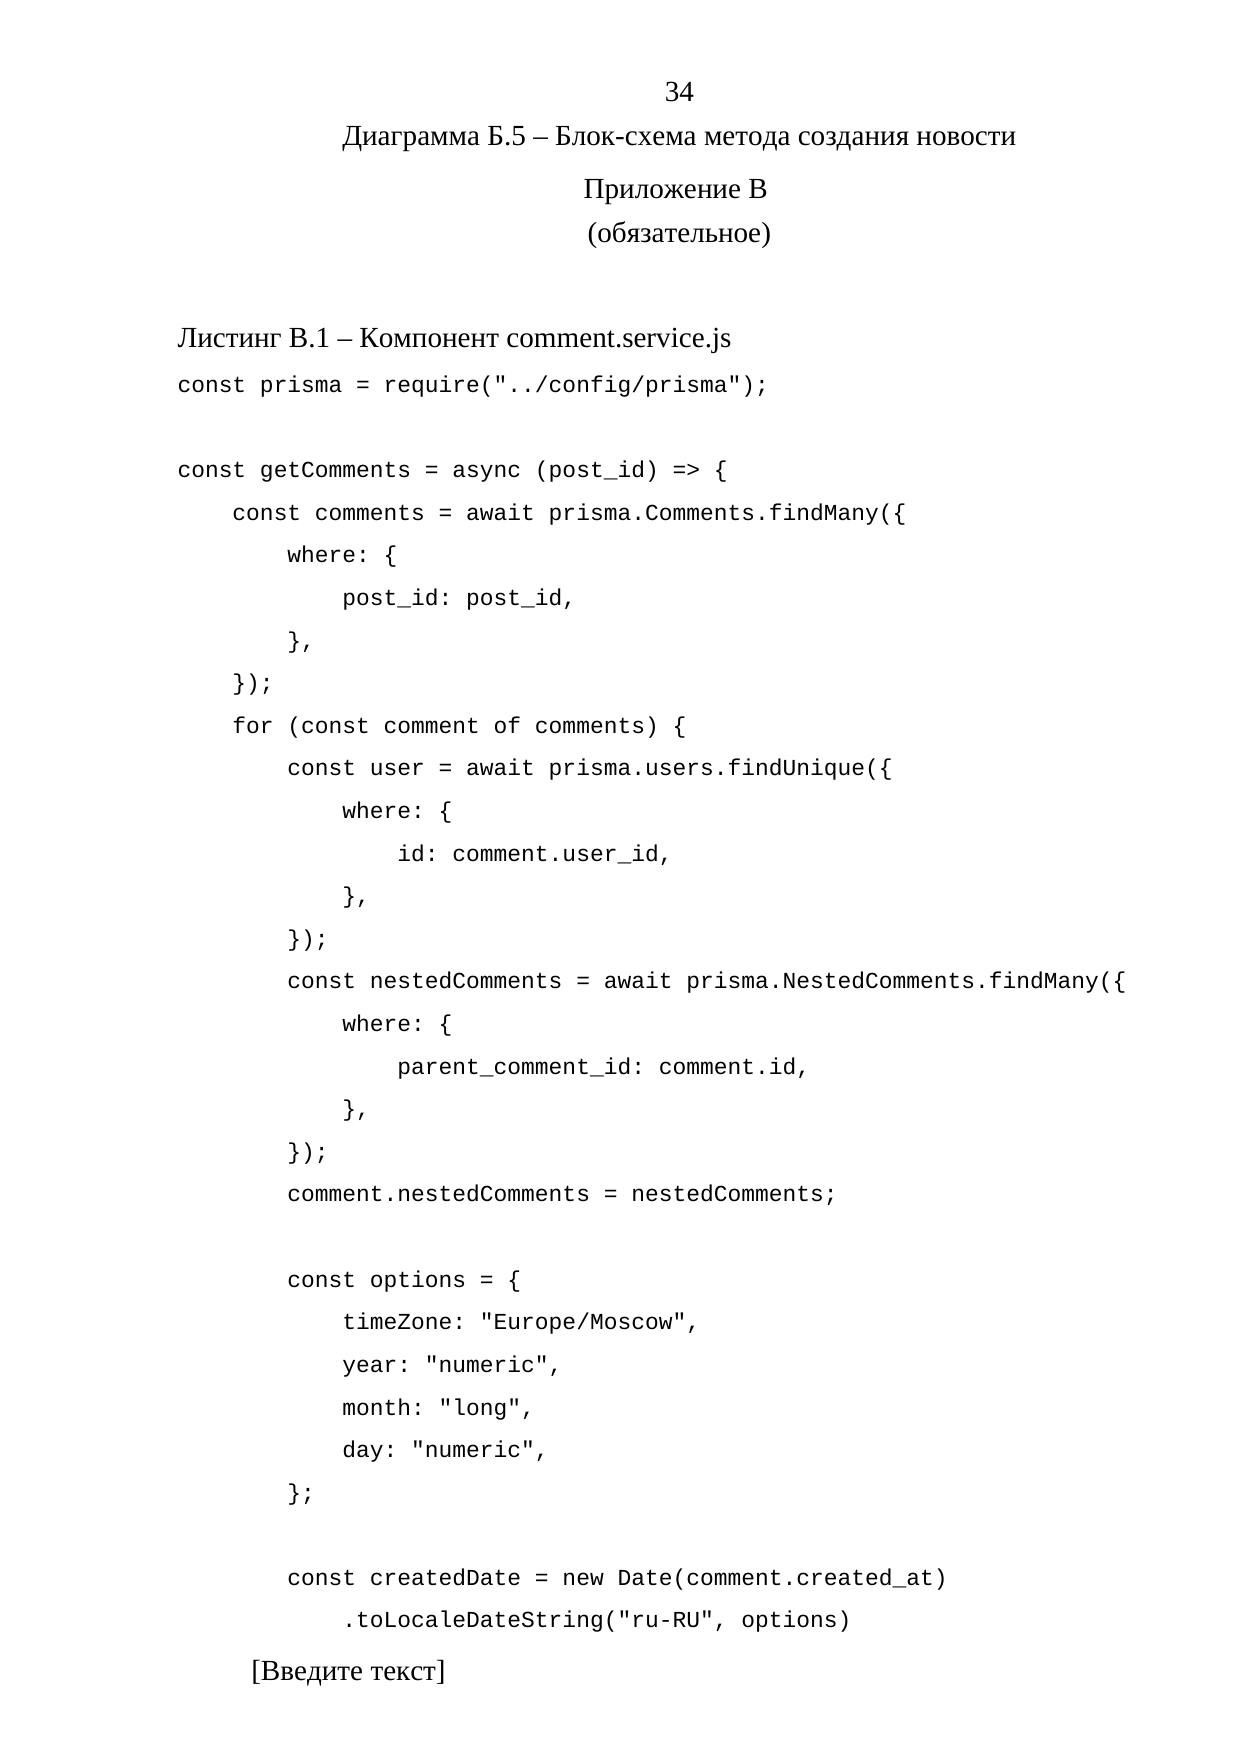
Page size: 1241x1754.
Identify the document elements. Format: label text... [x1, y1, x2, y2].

text comment.nestedComments = nestedComments; [177, 1183, 1181, 1209]
text Диаграмма Б.5 – Блок-схема метода создания новости [177, 118, 1181, 152]
text month: "long", [177, 1396, 1181, 1422]
text where: { [177, 544, 1181, 570]
text where: { [177, 1012, 1181, 1038]
text where: { [177, 799, 1181, 825]
subtitle Приложение В [576, 171, 1181, 204]
text parent_comment_id: comment.id, [177, 1055, 1181, 1081]
text const getComments = async (post_id) => { [177, 458, 1181, 484]
text }, [177, 629, 1181, 655]
text day: "numeric", [177, 1438, 1181, 1464]
text const nestedComments = await prisma.NestedComments.findMany({ [177, 970, 1181, 996]
text const createdDate = new Date(comment.created_at) [177, 1566, 1181, 1592]
text }, [177, 884, 1181, 911]
text year: "numeric", [177, 1353, 1181, 1379]
text }); [177, 1140, 1181, 1166]
text id: comment.user_id, [177, 842, 1181, 868]
text const options = { [177, 1268, 1181, 1294]
text for (const comment of comments) { [177, 714, 1181, 740]
text timeZone: "Europe/Moscow", [177, 1311, 1181, 1337]
text (обязательное) [177, 215, 1181, 248]
text }); [177, 672, 1181, 697]
text Листинг В.1 – Компонент comment.service.js [177, 321, 1181, 354]
text }); [177, 927, 1181, 953]
text .toLocaleDateString("ru-RU", options) [177, 1609, 1181, 1635]
text const user = await prisma.users.findUnique({ [177, 757, 1181, 783]
text const prisma = require("../config/prisma"); [177, 373, 1181, 399]
text const comments = await prisma.Comments.findMany({ [177, 501, 1181, 527]
text post_id: post_id, [177, 586, 1181, 612]
text }, [177, 1098, 1181, 1123]
text }; [177, 1481, 1181, 1507]
